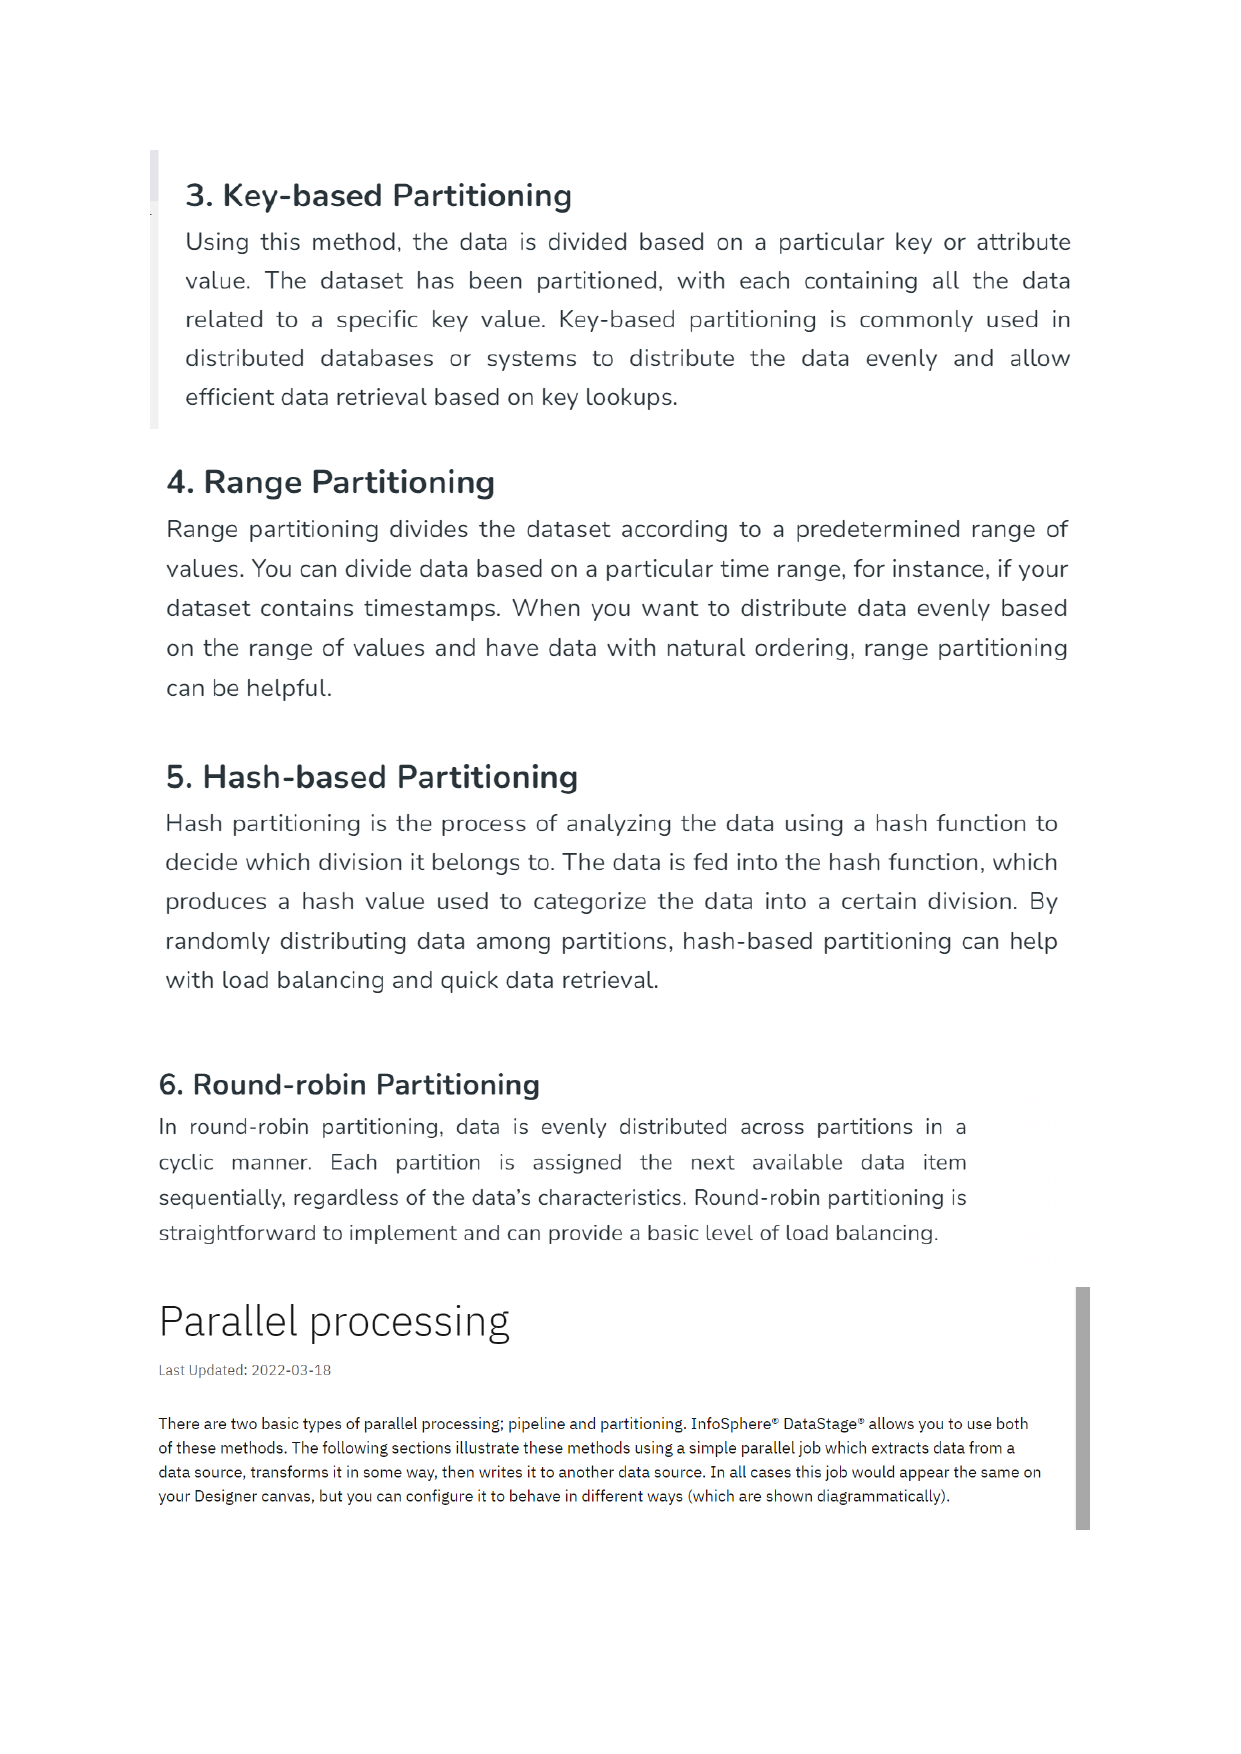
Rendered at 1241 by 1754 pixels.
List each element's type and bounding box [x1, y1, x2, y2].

picture [150, 443, 1091, 728]
picture [150, 1048, 1091, 1272]
picture [150, 1287, 1091, 1530]
picture [150, 150, 1091, 429]
picture [150, 743, 1091, 1033]
